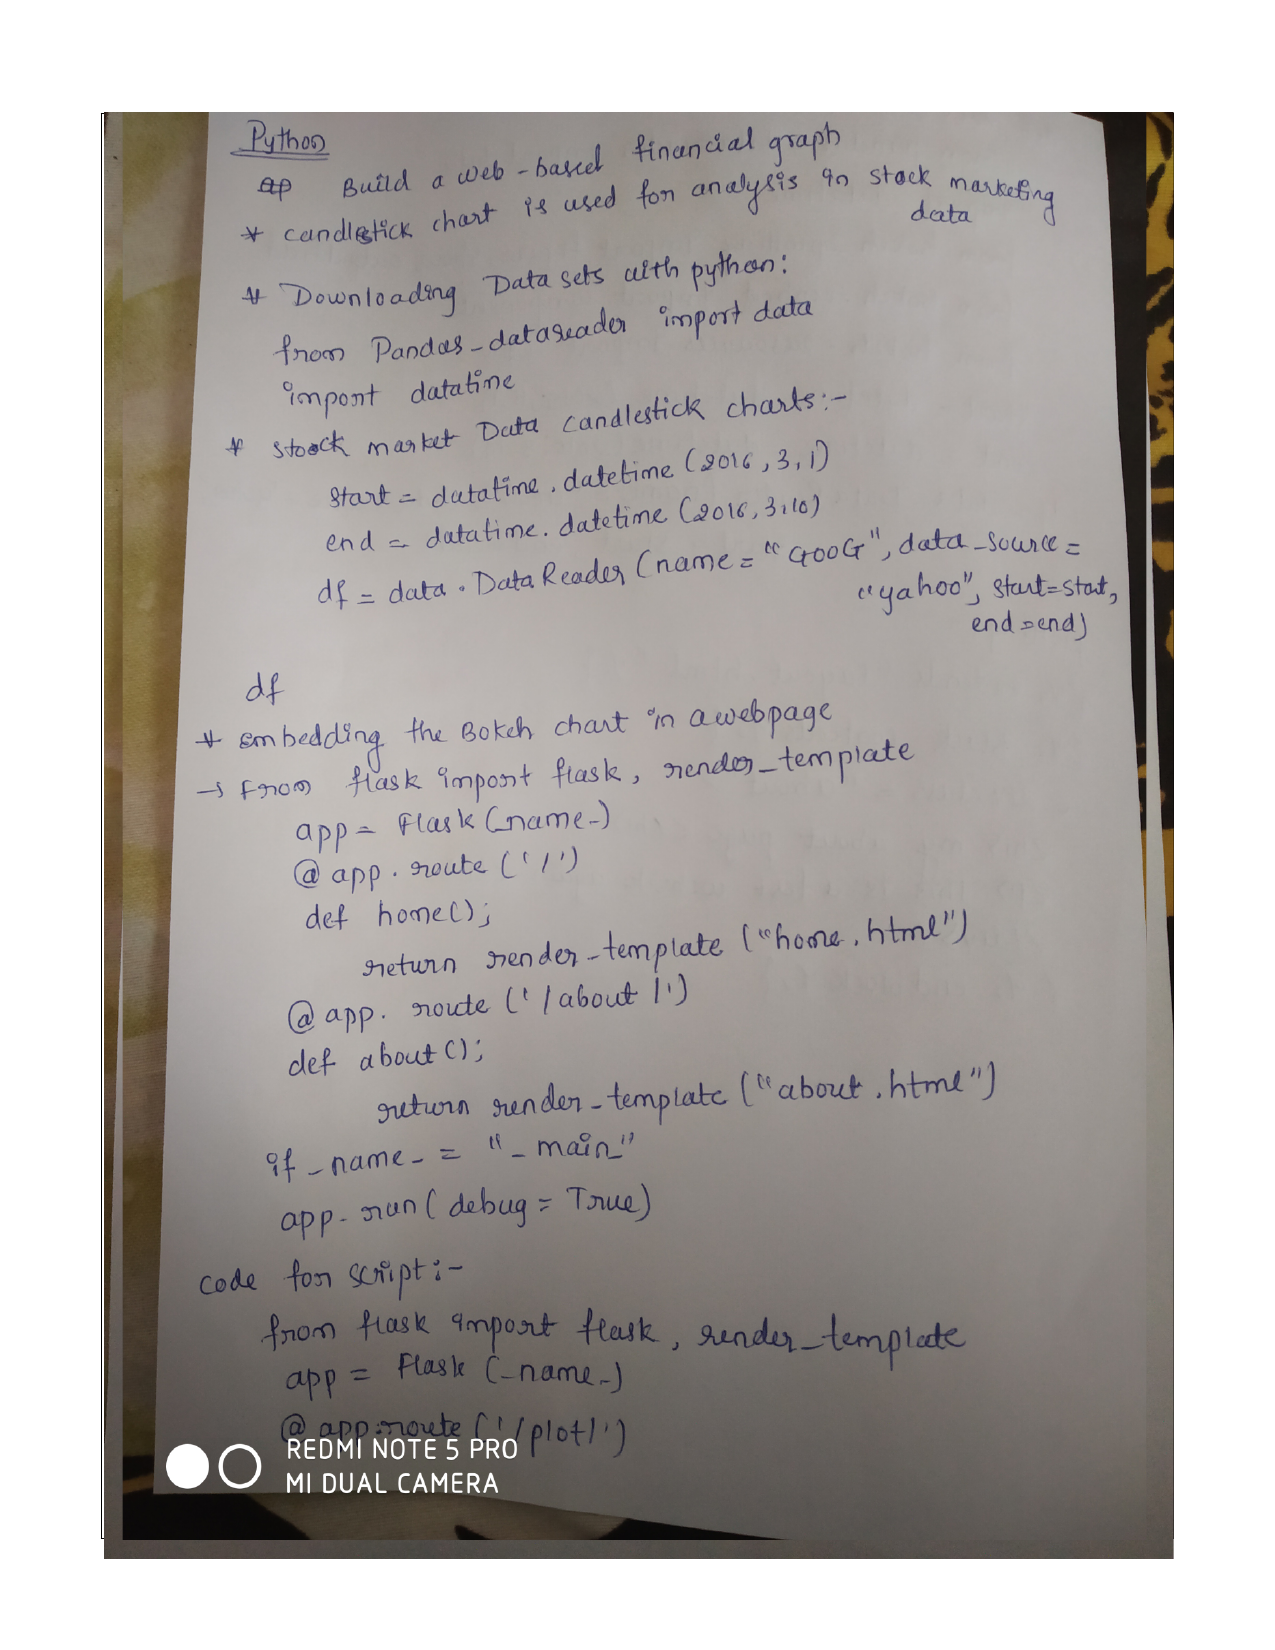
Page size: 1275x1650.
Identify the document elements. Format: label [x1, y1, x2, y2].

picture [104, 112, 1174, 1559]
